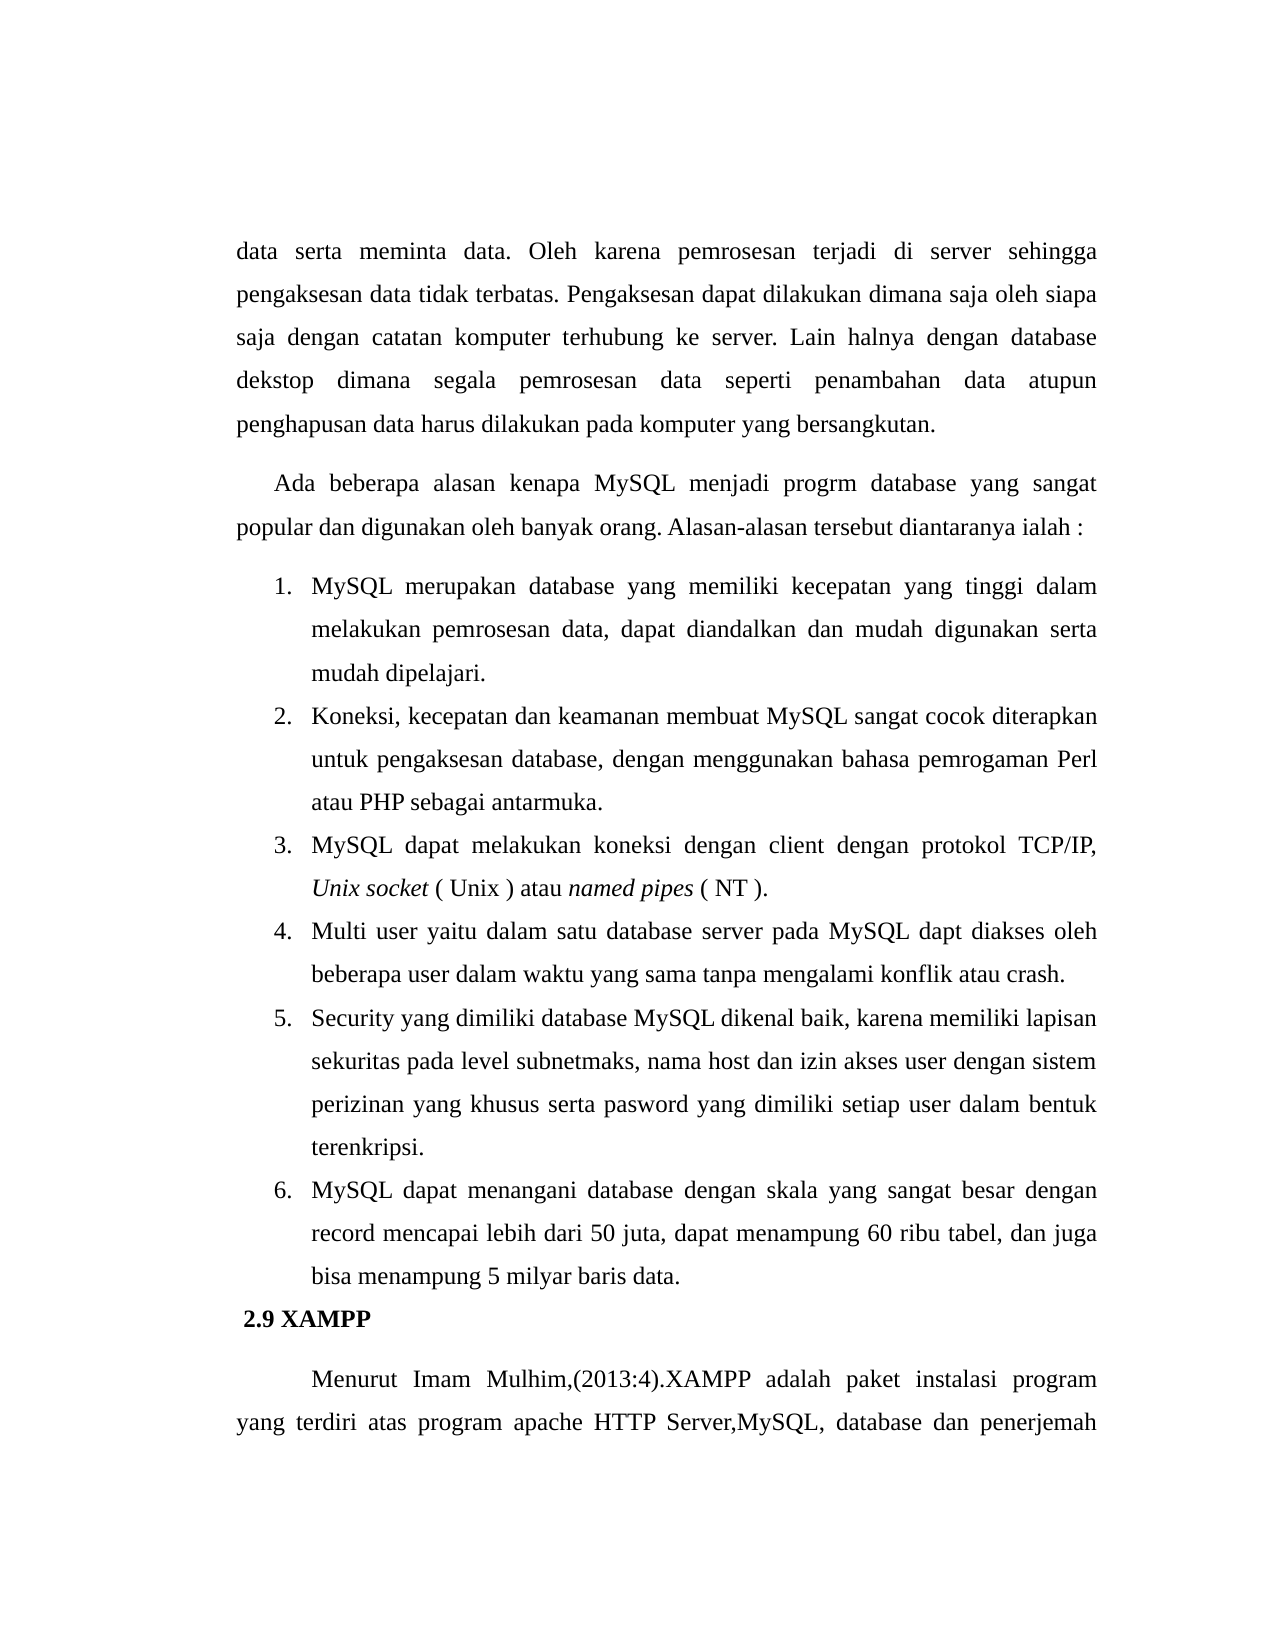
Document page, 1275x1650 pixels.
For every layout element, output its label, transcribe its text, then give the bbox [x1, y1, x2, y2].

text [236, 236, 1098, 437]
list Multi user yaitu dalam satu database server pada MySQL dapt diakses oleh beberapa user dalam waktu yang sama tanpa mengalami konflik atau crash. [274, 916, 1098, 988]
list XAMPP [243, 1304, 1098, 1333]
text Ada beberapa alasan kenapa MySQL menjadi progrm database yang sangat popular dan digunakan oleh banyak orang. Alasan-alasan tersebut diantaranya ialah : [236, 468, 1098, 540]
list Koneksi, kecepatan dan keamanan membuat MySQL sangat cocok diterapkan untuk pengaksesan database, dengan menggunakan bahasa pemrogaman Perl atau PHP sebagai antarmuka. [274, 701, 1098, 816]
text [236, 1364, 1098, 1436]
list Security yang dimiliki database MySQL dikenal baik, karena memiliki lapisan sekuritas pada level subnetmaks, nama host dan izin akses user dengan sistem perizinan yang khusus serta pasword yang dimiliki setiap user dalam bentuk terenkripsi. [274, 1003, 1098, 1161]
list MySQL dapat menangani database dengan skala yang sangat besar dengan record mencapai lebih dari 50 juta, dapat menampung 60 ribu tabel, dan juga bisa menampung 5 milyar baris data. [274, 1175, 1098, 1290]
list MySQL merupakan database yang memiliki kecepatan yang tinggi dalam melakukan pemrosesan data, dapat diandalkan dan mudah digunakan serta mudah dipelajari. [274, 571, 1098, 686]
list MySQL dapat melakukan koneksi dengan client dengan protokol TCP/IP, Unix socket ( Unix ) atau named pipes ( NT ). [274, 830, 1098, 902]
